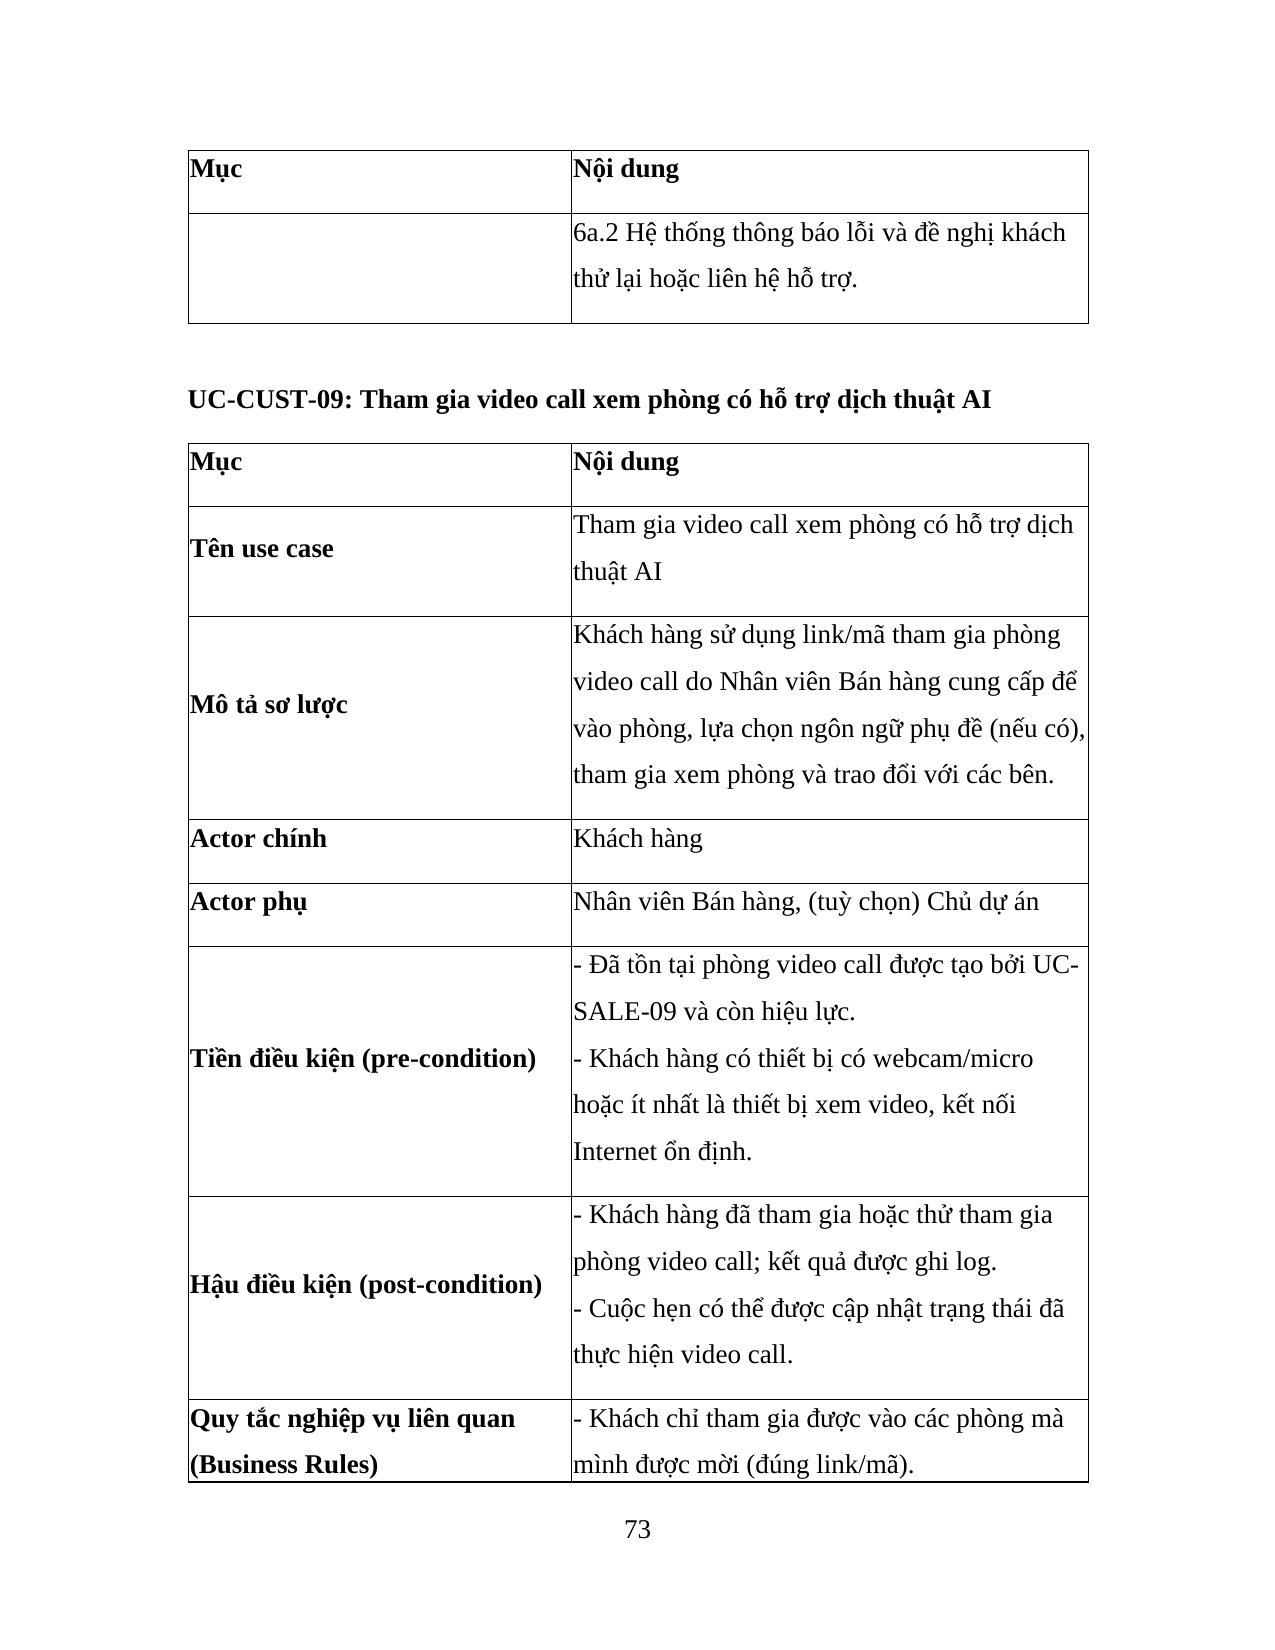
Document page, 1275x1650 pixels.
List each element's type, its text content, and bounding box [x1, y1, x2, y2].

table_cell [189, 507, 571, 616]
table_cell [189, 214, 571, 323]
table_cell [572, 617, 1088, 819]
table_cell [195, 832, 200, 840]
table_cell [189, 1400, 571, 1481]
text UC-CUST-09: Tham gia video call xem phòng có hỗ trợ dịch thuật AI [187, 383, 1087, 415]
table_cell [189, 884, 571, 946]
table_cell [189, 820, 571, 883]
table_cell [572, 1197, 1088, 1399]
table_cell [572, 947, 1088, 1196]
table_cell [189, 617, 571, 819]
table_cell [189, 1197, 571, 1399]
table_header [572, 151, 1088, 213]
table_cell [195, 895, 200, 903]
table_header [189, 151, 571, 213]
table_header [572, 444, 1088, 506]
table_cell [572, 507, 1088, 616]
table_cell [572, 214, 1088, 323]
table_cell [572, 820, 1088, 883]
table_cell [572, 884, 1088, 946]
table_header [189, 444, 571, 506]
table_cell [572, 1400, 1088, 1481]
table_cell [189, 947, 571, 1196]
